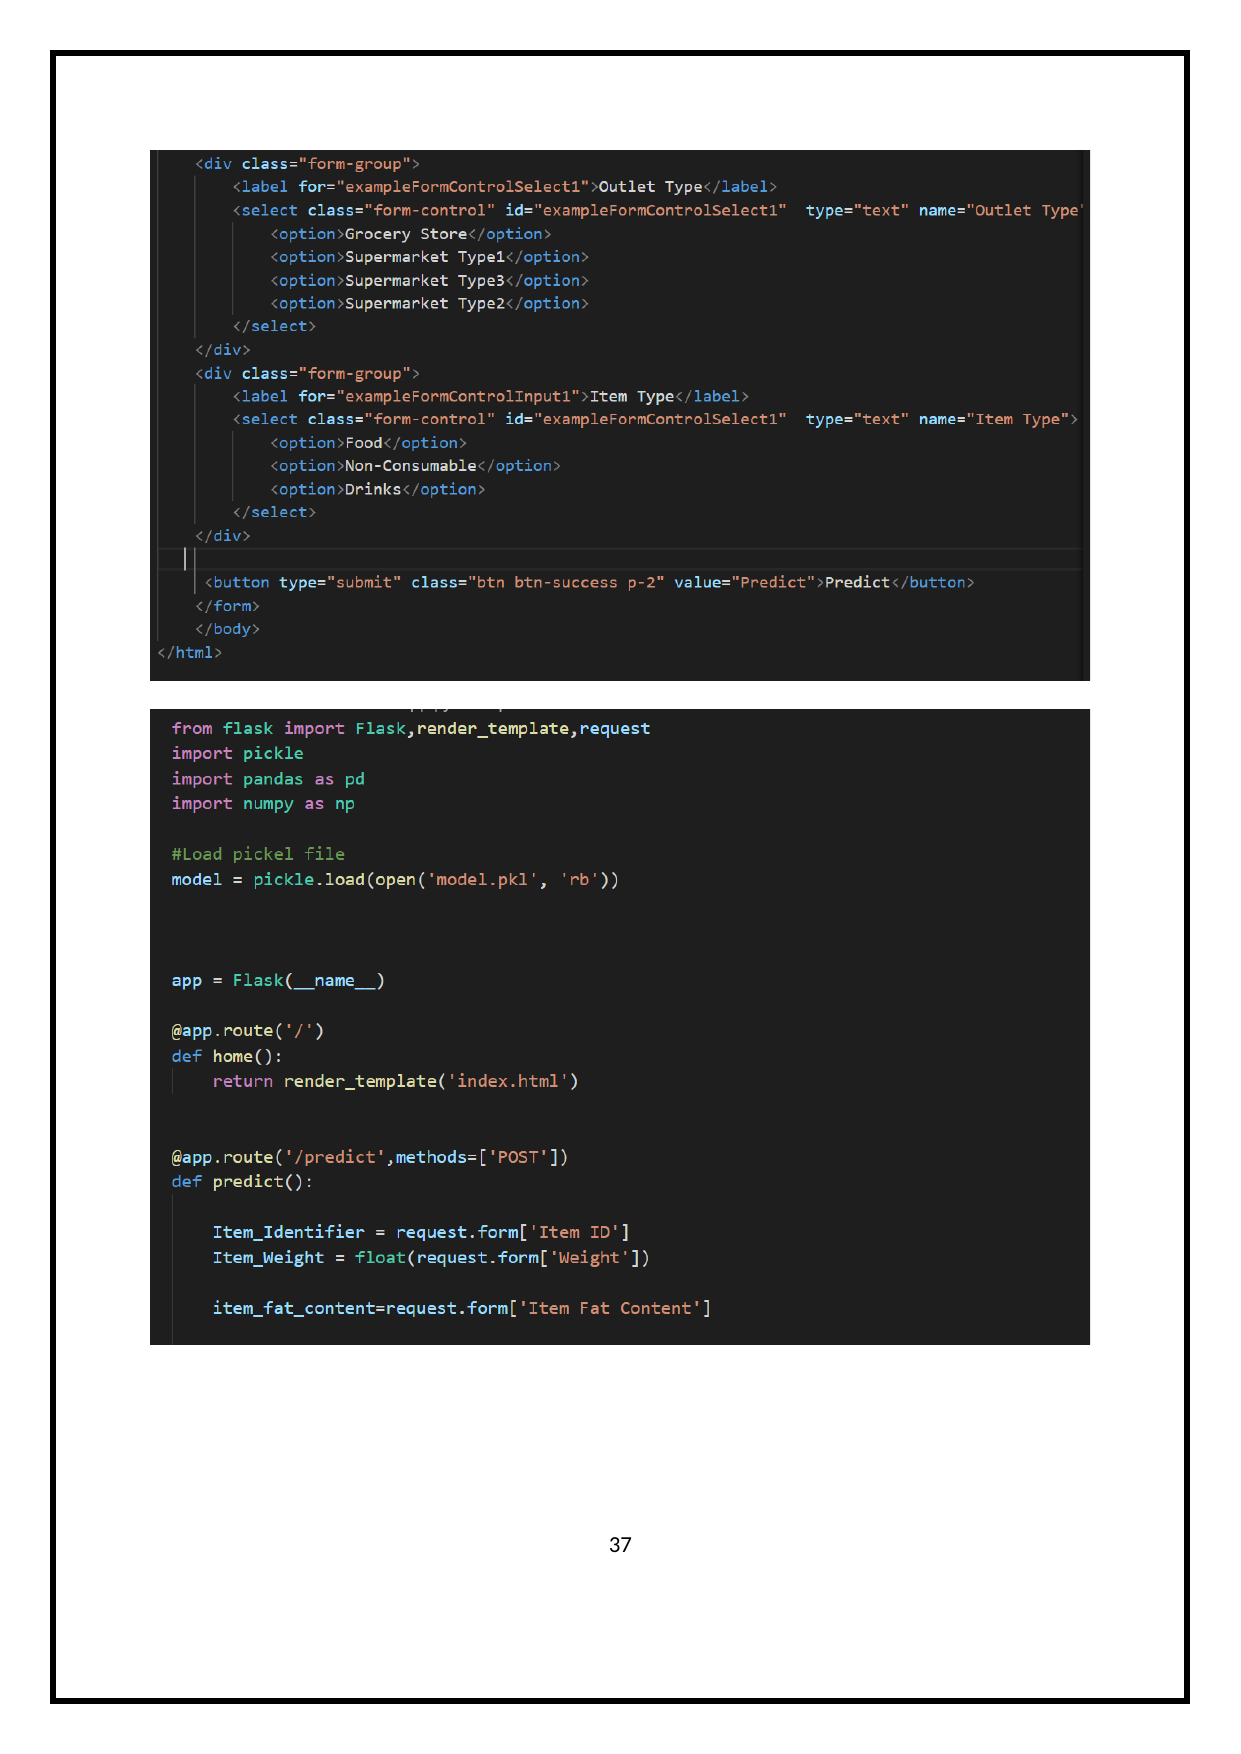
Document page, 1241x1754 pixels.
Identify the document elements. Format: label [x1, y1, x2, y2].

picture [150, 150, 1091, 681]
picture [150, 709, 1091, 1345]
